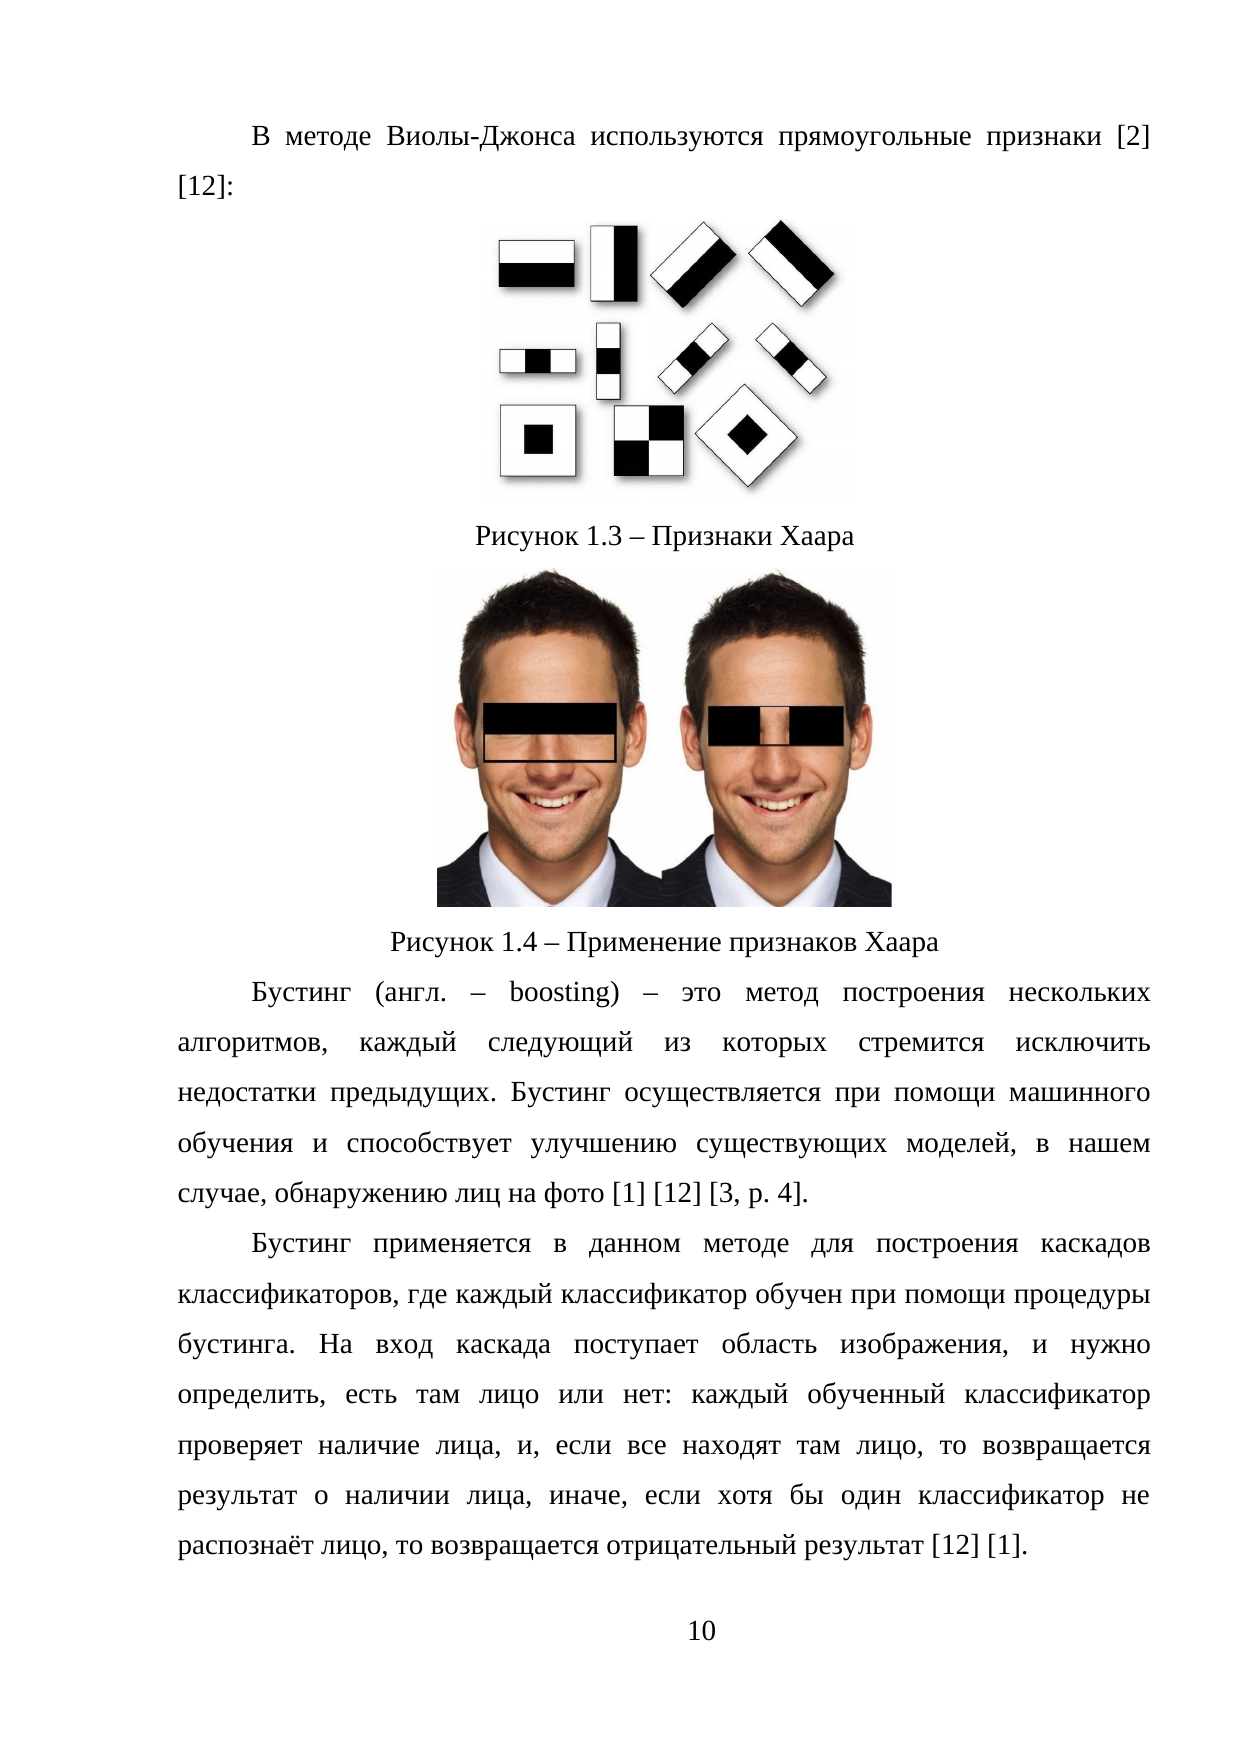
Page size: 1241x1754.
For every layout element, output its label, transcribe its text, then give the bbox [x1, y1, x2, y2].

text Бустинг (англ. – boosting) – это метод построения нескольких алгоритмов, каждый следующий из которых стремится исключить недостатки предыдущих. Бустинг осуществляется при помощи машинного обучения и способствует улучшению существующих моделей, в нашем случае, обнаружению лиц на фото [1] [12] [3, p. 4]. [177, 974, 1152, 1209]
text Бустинг применяется в данном методе для построения каскадов классификаторов, где каждый классификатор обучен при помощи процедуры бустинга. На вход каскада поступает область изображения, и нужно определить, есть там лицо или нет: каждый обученный классификатор проверяет наличие лица, и, если все находят там лицо, то возвращается результат о наличии лица, иначе, если хотя бы один классификатор не распознаёт лицо, то возвращается отрицательный результат [12] [1]. [177, 1226, 1152, 1561]
text Рисунок 1.4 – Применение признаков Хаара [177, 924, 1152, 957]
picture [476, 218, 853, 502]
text В методе Виолы-Джонса используются прямоугольные признаки [2] [12]: [177, 118, 1152, 202]
picture [437, 568, 892, 907]
text Рисунок 1.3 – Признаки Хаара [177, 518, 1152, 551]
